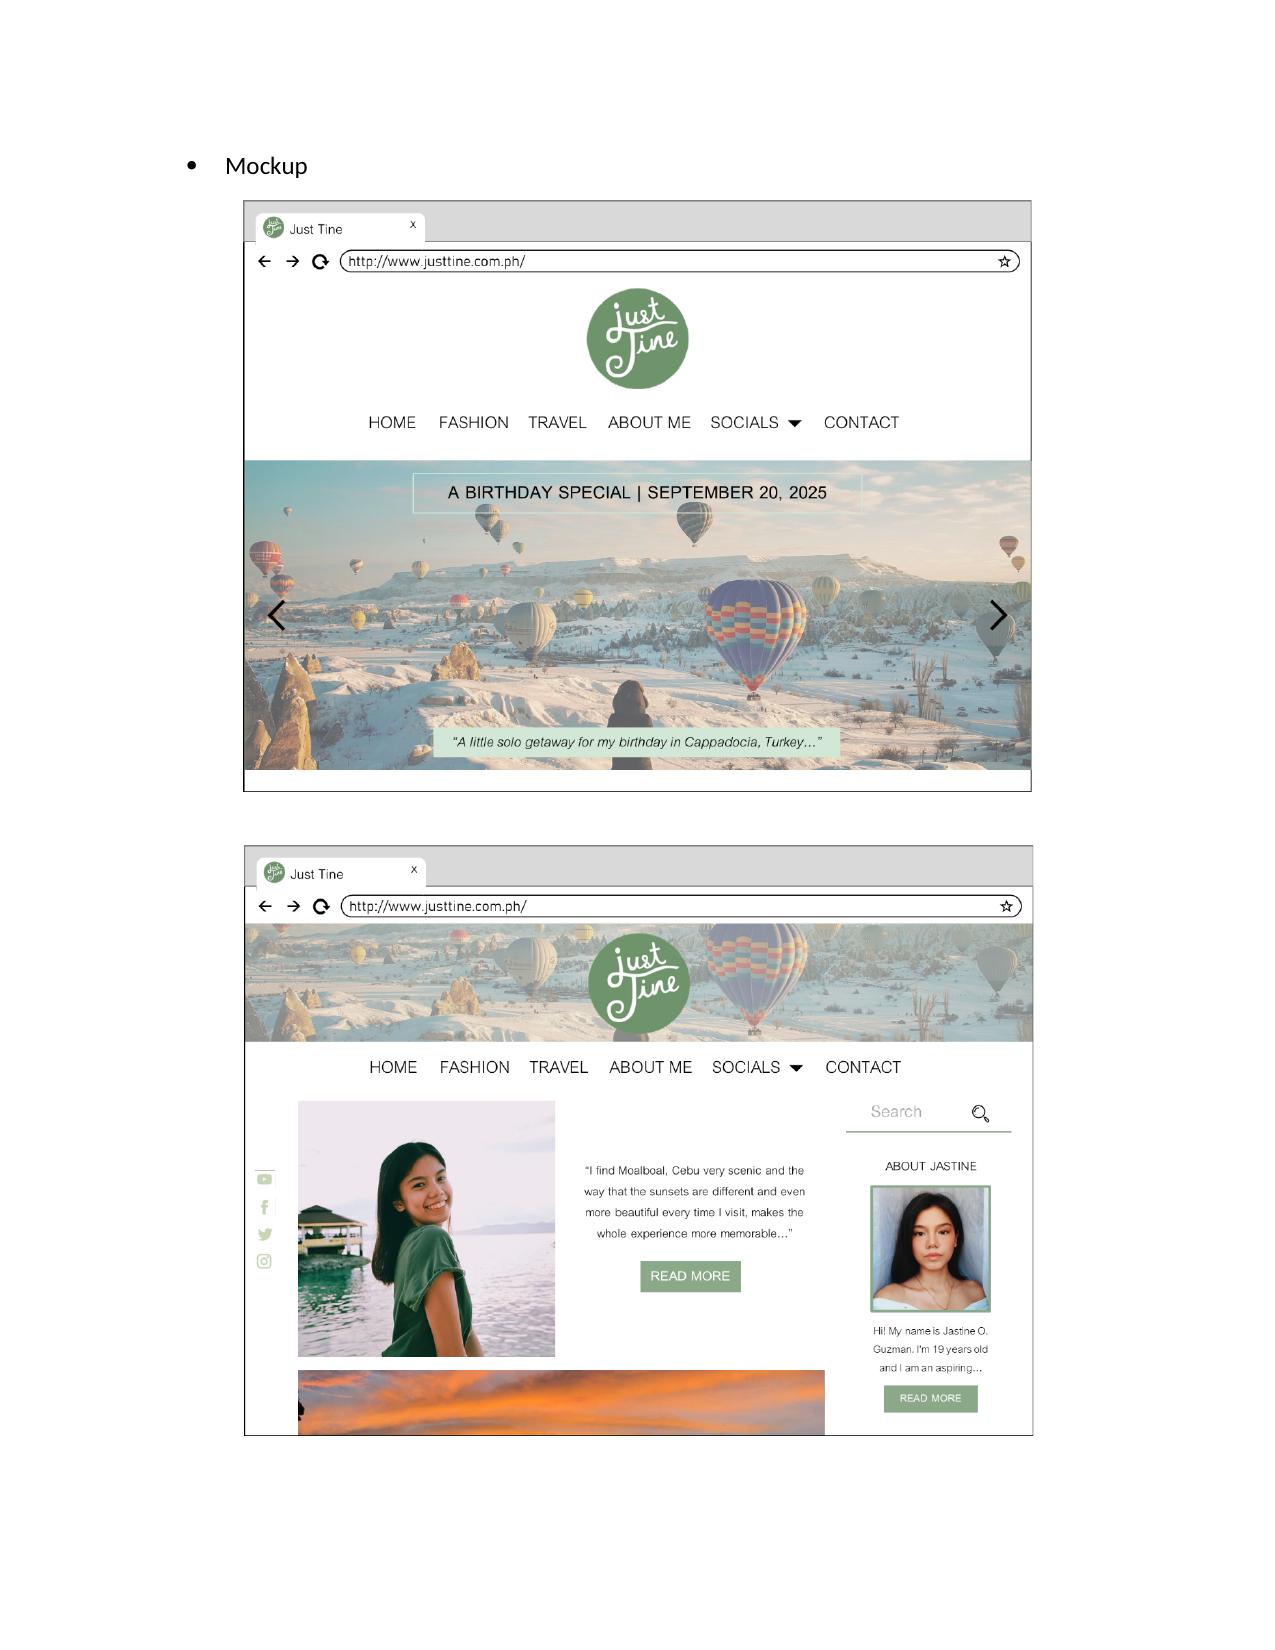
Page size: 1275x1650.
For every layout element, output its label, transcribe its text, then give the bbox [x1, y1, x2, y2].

picture [243, 200, 1032, 792]
picture [241, 845, 1034, 1436]
list Mockup [187, 150, 1125, 181]
